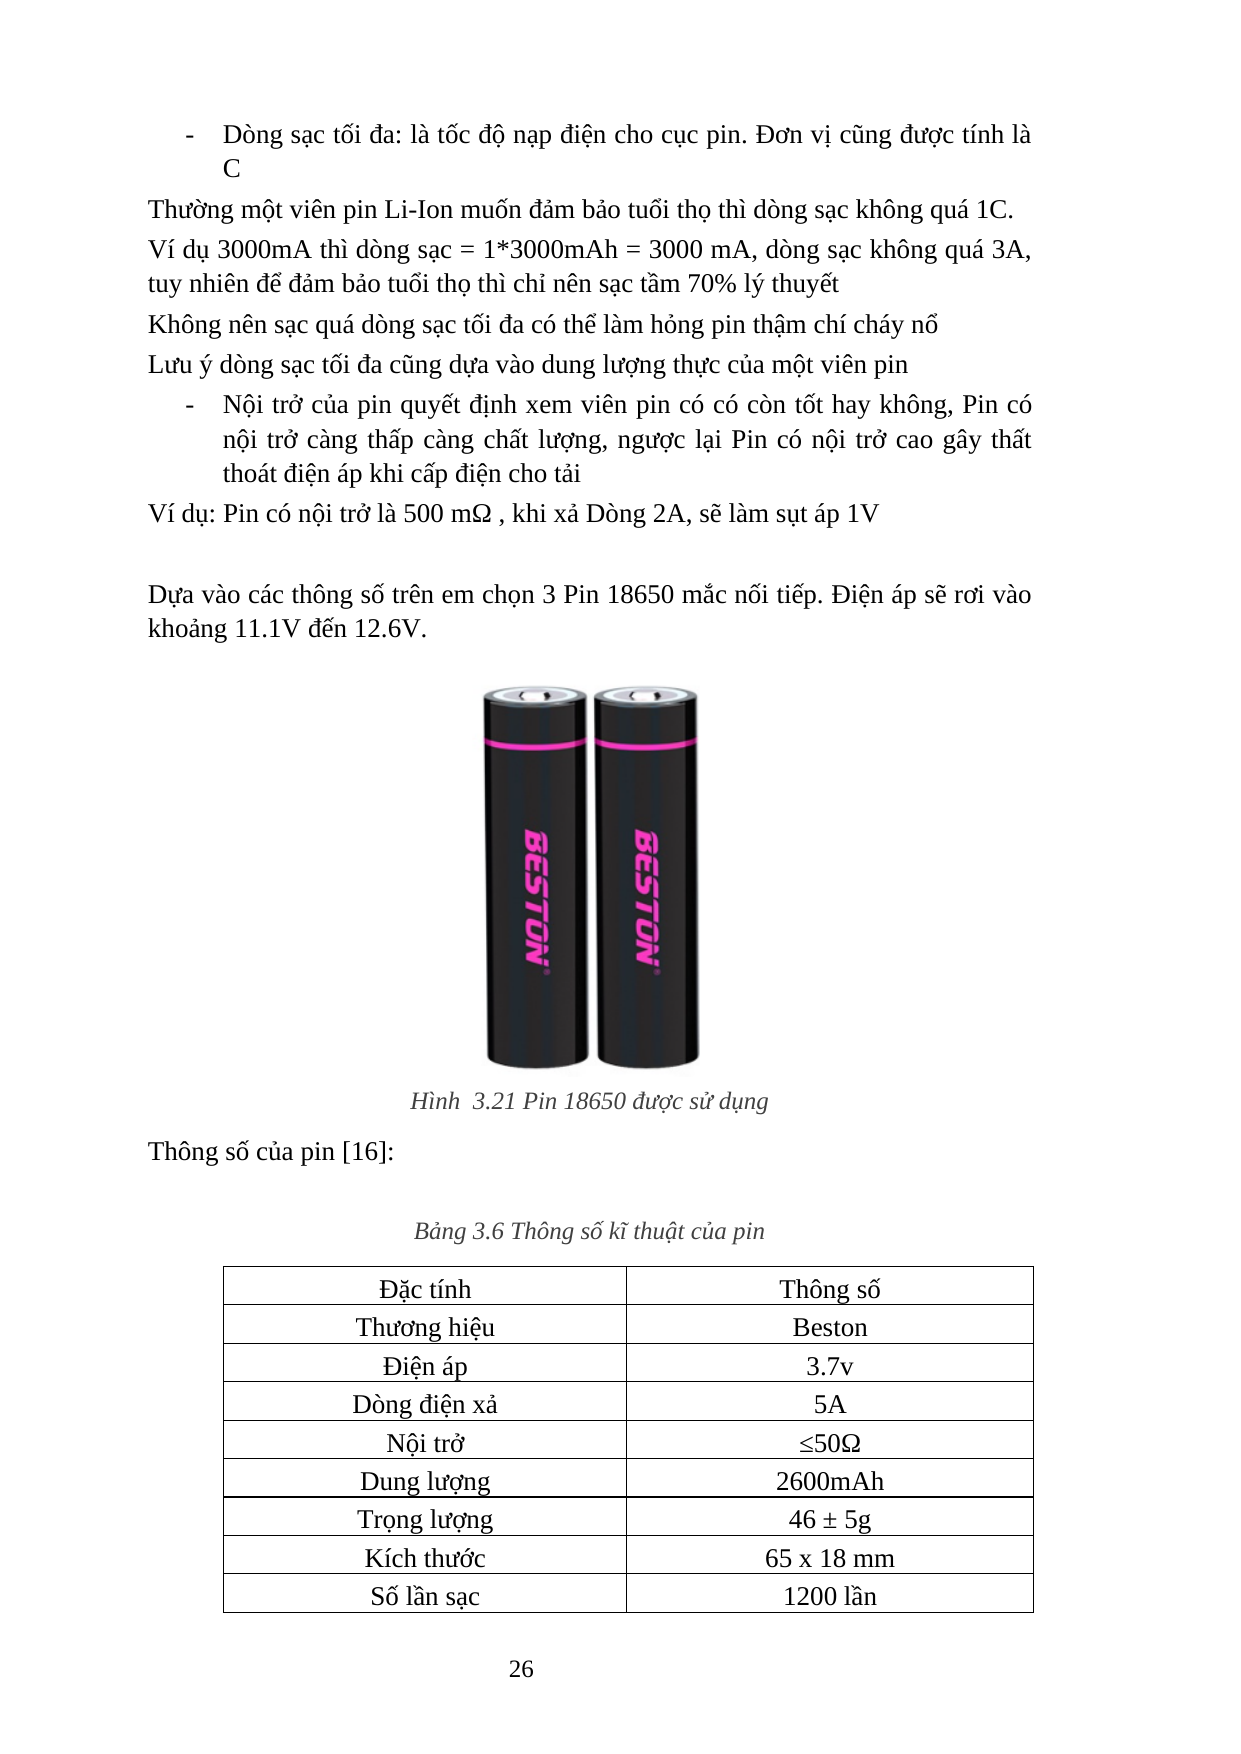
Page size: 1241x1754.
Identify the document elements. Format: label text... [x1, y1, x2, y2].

table_cell Beston [627, 1305, 1033, 1343]
table_cell Kích thước [224, 1536, 626, 1573]
text Không nên sạc quá dòng sạc tối đa có thể làm hỏng pin thậm chí cháy nổ [148, 308, 1033, 339]
table_cell Điện áp [224, 1344, 626, 1381]
table_cell Số lần sạc [224, 1574, 626, 1612]
table_cell Trọng lượng [224, 1498, 626, 1535]
table_header Đặc tính [224, 1267, 626, 1304]
list Dòng sạc tối đa: là tốc độ nạp điện cho cục pin. Đơn vị cũng được tính là C [185, 118, 1033, 183]
table_cell Thương hiệu [224, 1305, 626, 1343]
table_cell 65 x 18 mm [627, 1536, 1033, 1573]
table_cell Dung lượng [224, 1459, 626, 1496]
table_cell Nội trở [224, 1421, 626, 1458]
table_header Thông số [627, 1267, 1033, 1304]
text Lưu ý dòng sạc tối đa cũng dựa vào dung lượng thực của một viên pin [148, 348, 1033, 379]
table_cell 1200 lần [627, 1574, 1033, 1612]
table_cell 3.7v [627, 1344, 1033, 1381]
table_cell 46 ± 5g [627, 1498, 1033, 1535]
text Dựa vào các thông số trên em chọn 3 Pin 18650 mắc nối tiếp. Điện áp sẽ rơi vào khoảng 11.1V đến 12.6V. [148, 578, 1033, 643]
table_cell ≤50Ω [627, 1421, 1033, 1458]
picture [470, 652, 711, 1077]
list Nội trở của pin quyết định xem viên pin có có còn tốt hay không, Pin có nội trở càng thấp càng chất lượng, ngược lại Pin có nội trở cao gây thất thoát điện áp khi cấp điện cho tải [185, 388, 1033, 488]
text Thường một viên pin Li-Ion muốn đảm bảo tuổi thọ thì dòng sạc không quá 1C. [148, 193, 1033, 224]
table_cell 2600mAh [627, 1459, 1033, 1496]
table_cell 5A [627, 1382, 1033, 1419]
text Ví dụ 3000mA thì dòng sạc = 1*3000mAh = 3000 mA, dòng sạc không quá 3A, tuy nhiên để đảm bảo tuổi thọ thì chỉ nên sạc tầm 70% lý thuyết [148, 233, 1033, 298]
text Ví dụ: Pin có nội trở là 500 mΩ , khi xả Dòng 2A, sẽ làm sụt áp 1V [148, 497, 1033, 528]
table_cell Dòng điện xả [224, 1382, 626, 1419]
text Thông số của pin : [148, 1135, 1033, 1166]
